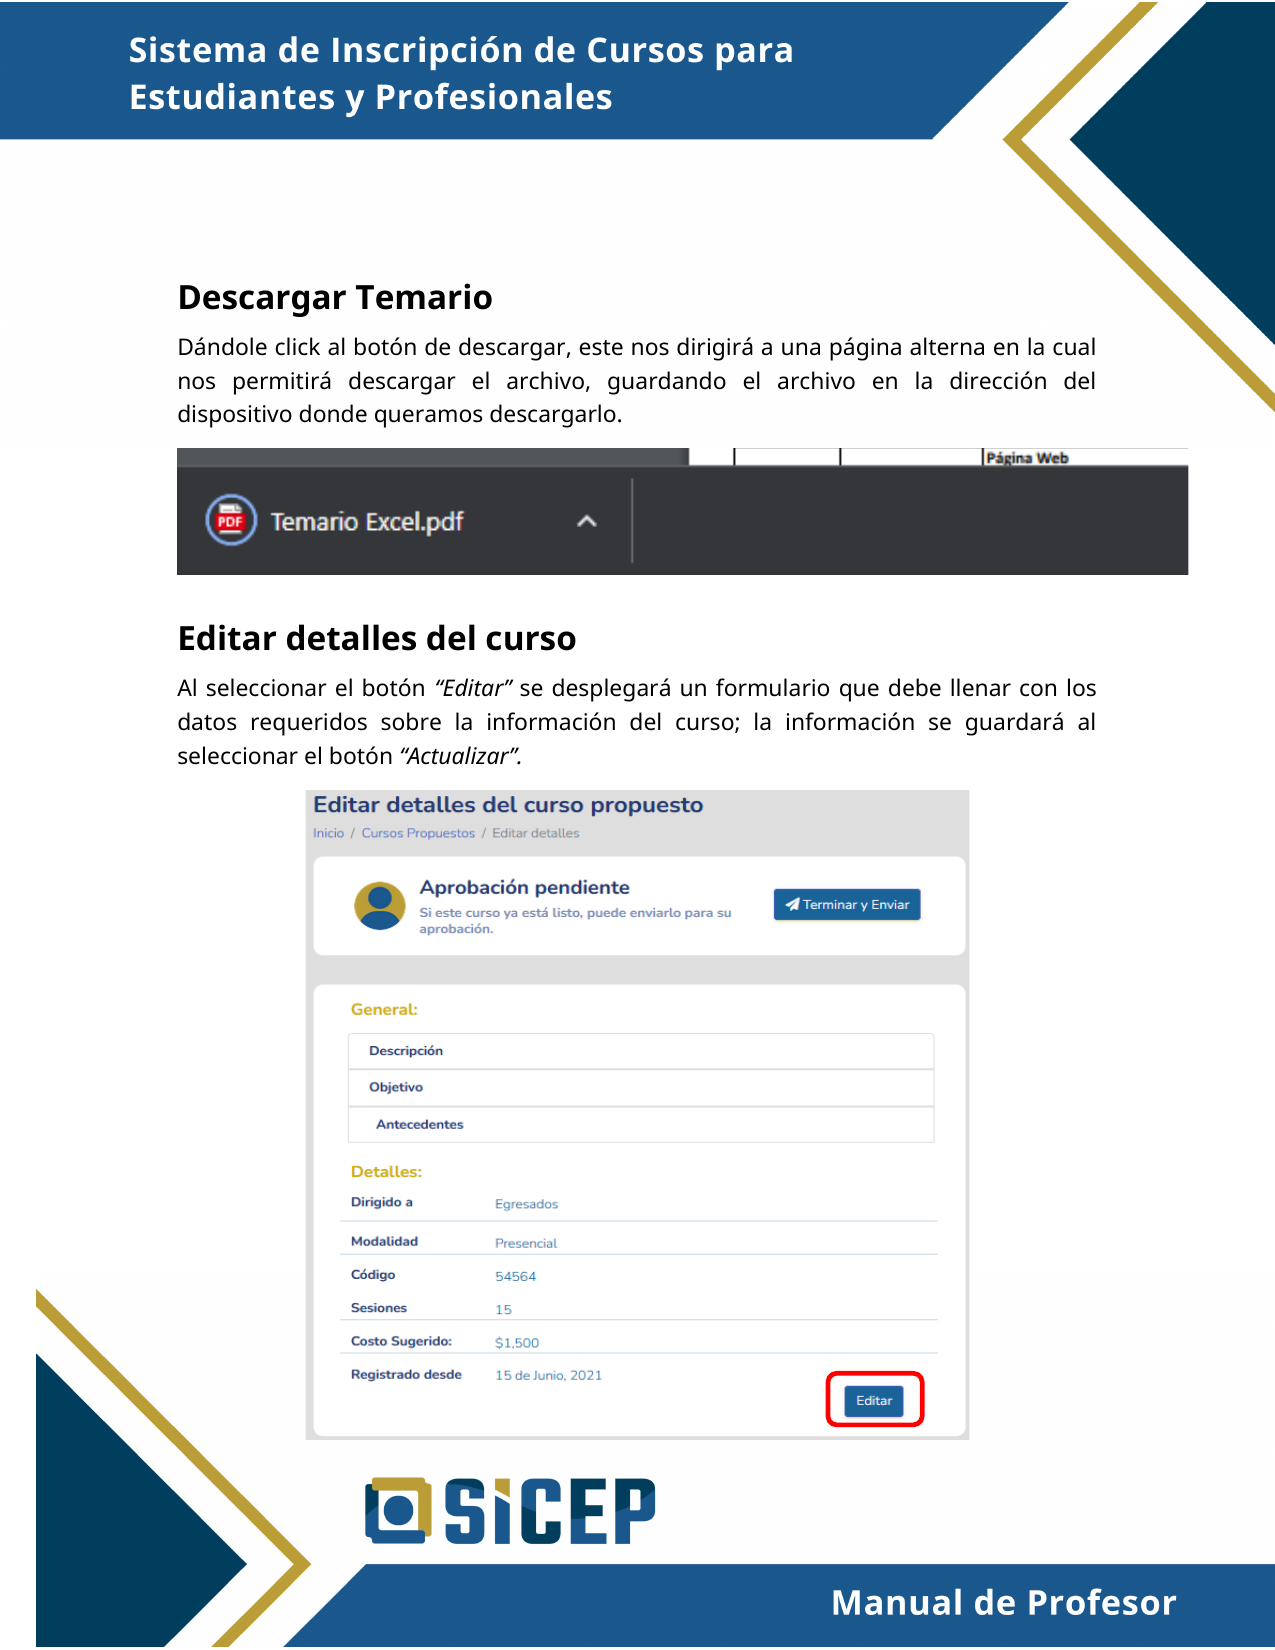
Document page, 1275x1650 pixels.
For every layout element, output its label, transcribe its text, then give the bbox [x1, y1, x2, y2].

picture [0, 2, 1275, 575]
text Dándole click al botón de descargar, este nos dirigirá a una página alterna en la cual nos permitirá descargar el archivo, guardando el archivo en la dirección del dispositivo donde queramos descargarlo. [177, 331, 1098, 430]
picture [36, 790, 1275, 1647]
text Al seleccionar el botón “Editar” se desplegará un formulario que debe llenar con los datos requeridos sobre la información del curso; la información se guardará al seleccionar el botón “Actualizar”. [177, 672, 1098, 771]
subtitle Editar detalles del curso [177, 615, 1098, 660]
subtitle Descargar Temario [177, 274, 1098, 319]
